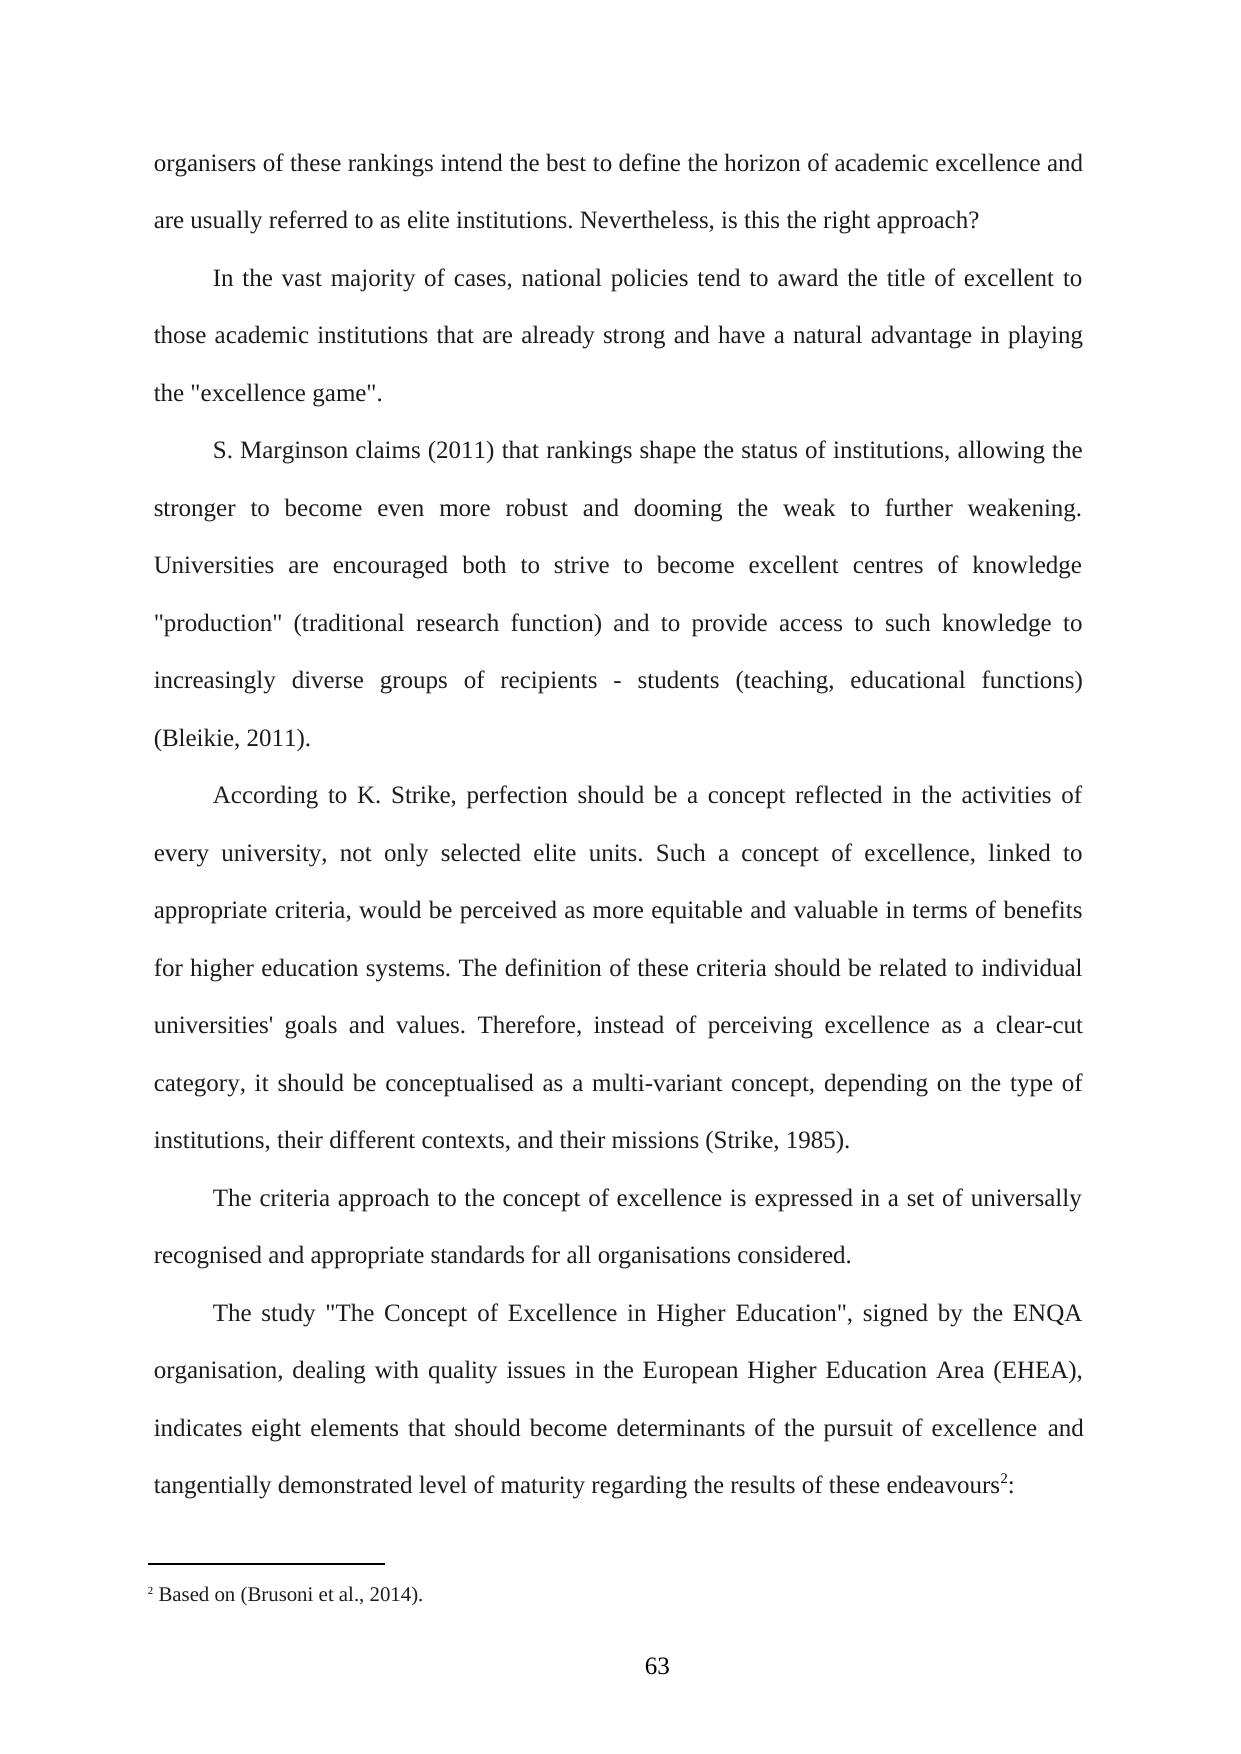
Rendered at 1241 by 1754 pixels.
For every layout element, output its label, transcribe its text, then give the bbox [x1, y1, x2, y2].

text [153, 148, 1084, 234]
text The criteria approach to the concept of excellence is expressed in a set of universally recognised and appropriate standards for all organisations considered. [153, 1183, 1084, 1269]
text S. Marginson claims (2011) that rankings shape the status of institutions, allowing the stronger to become even more robust and dooming the weak to further weakening. Universities are encouraged both to strive to become excellent centres of knowledge "production" (traditional research function) and to provide access to such knowledge to increasingly diverse groups of recipients - students (teaching, educational functions) (Bleikie, 2011). [153, 435, 1084, 751]
text According to K. Strike, perfection should be a concept reflected in the activities of every university, not only selected elite units. Such a concept of excellence, linked to appropriate criteria, would be perceived as more equitable and valuable in terms of benefits for higher education systems. The definition of these criteria should be related to individual universities' goals and values. Therefore, instead of perceiving excellence as a clear-cut category, it should be conceptualised as a multi-variant concept, depending on the type of institutions, their different contexts, and their missions (Strike, 1985). [153, 780, 1084, 1154]
text The study "The Concept of Excellence in Higher Education", signed by the ENQA organisation, dealing with quality issues in the European Higher Education Area (EHEA), indicates eight elements that should become determinants of the pursuit of excellence and tangentially demonstrated level of maturity regarding the results of these endeavours: [153, 1298, 1084, 1499]
text In the vast majority of cases, national policies tend to award the title of excellent to those academic institutions that are already strong and have a natural advantage in playing the "excellence game". [153, 263, 1084, 406]
